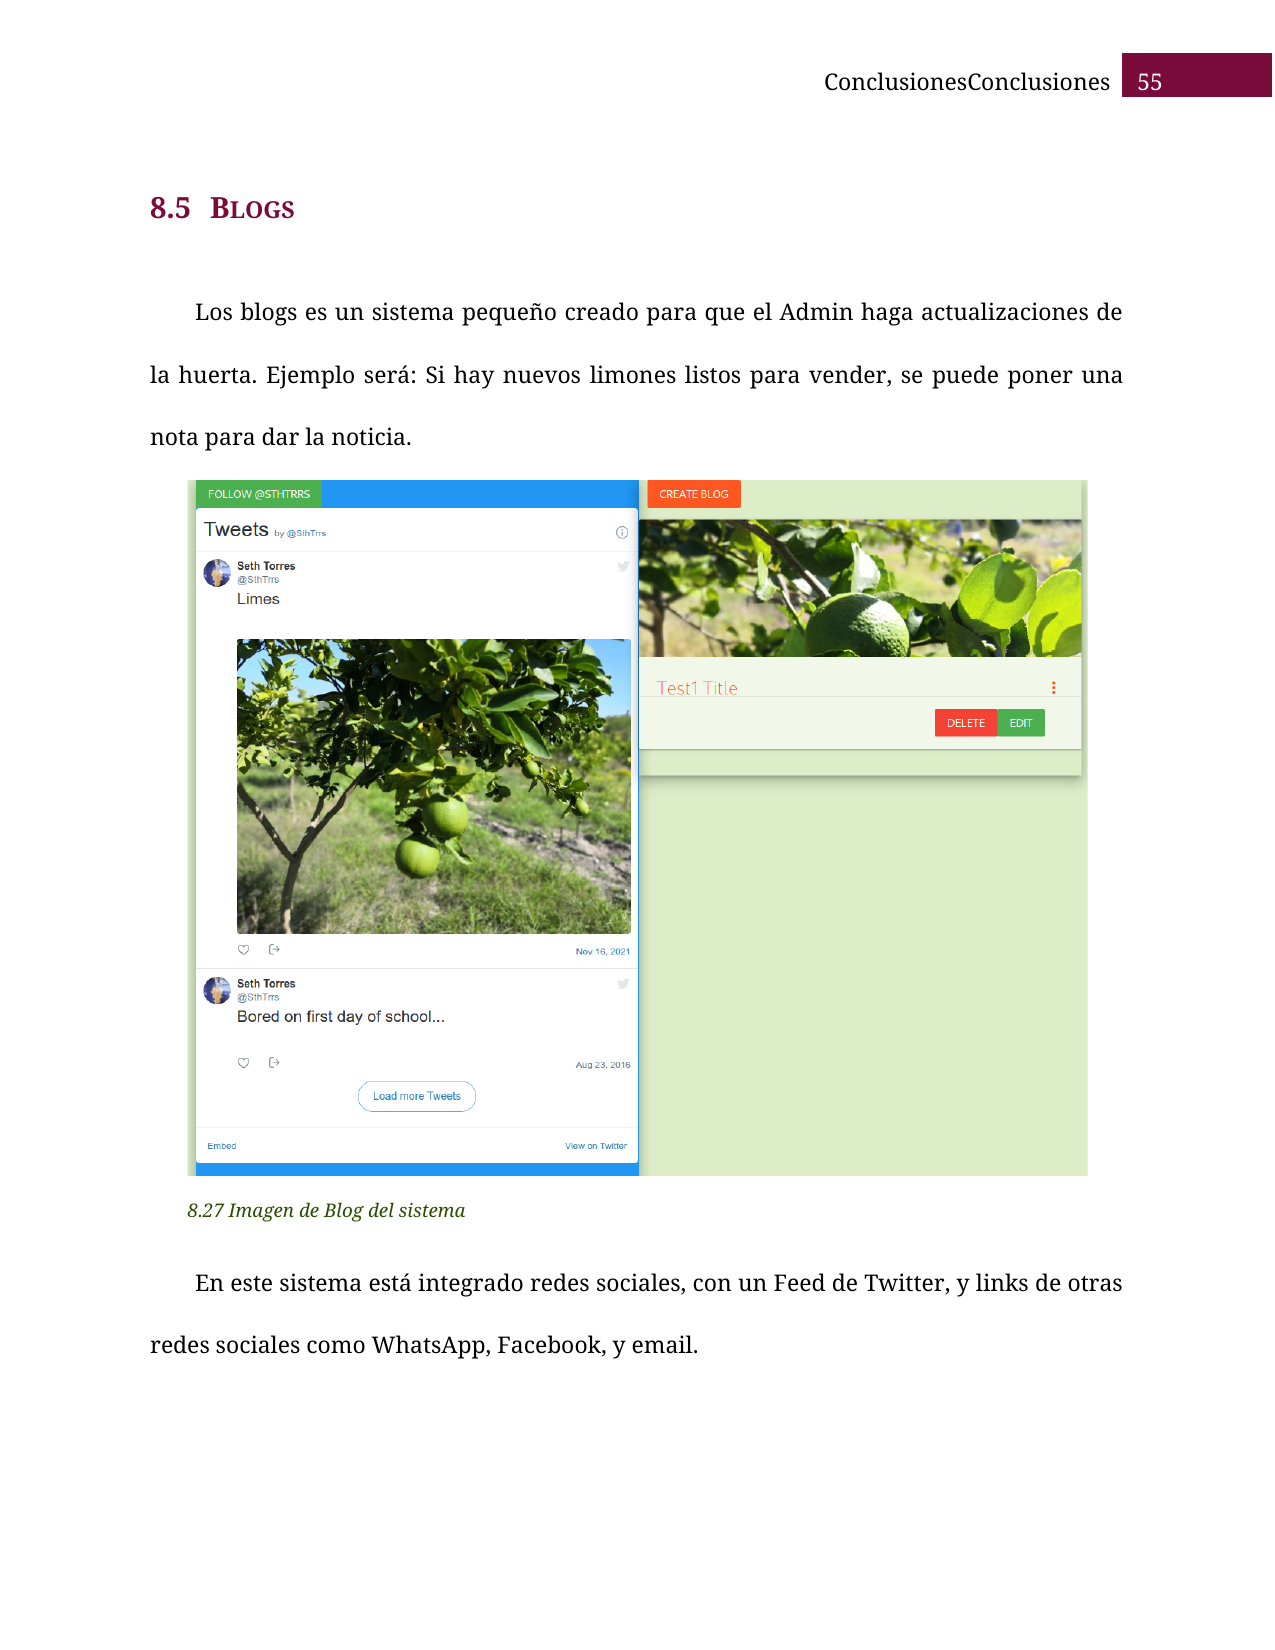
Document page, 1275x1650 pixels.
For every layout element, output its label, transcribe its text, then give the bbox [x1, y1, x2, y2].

picture [187, 480, 1088, 1176]
text Los blogs es un sistema pequeño creado para que el Admin haga actualizaciones de la huerta. Ejemplo será: Si hay nuevos limones listos para vender, se puede poner una nota para dar la noticia. [150, 296, 1125, 452]
subtitle Blogs [150, 187, 1125, 227]
